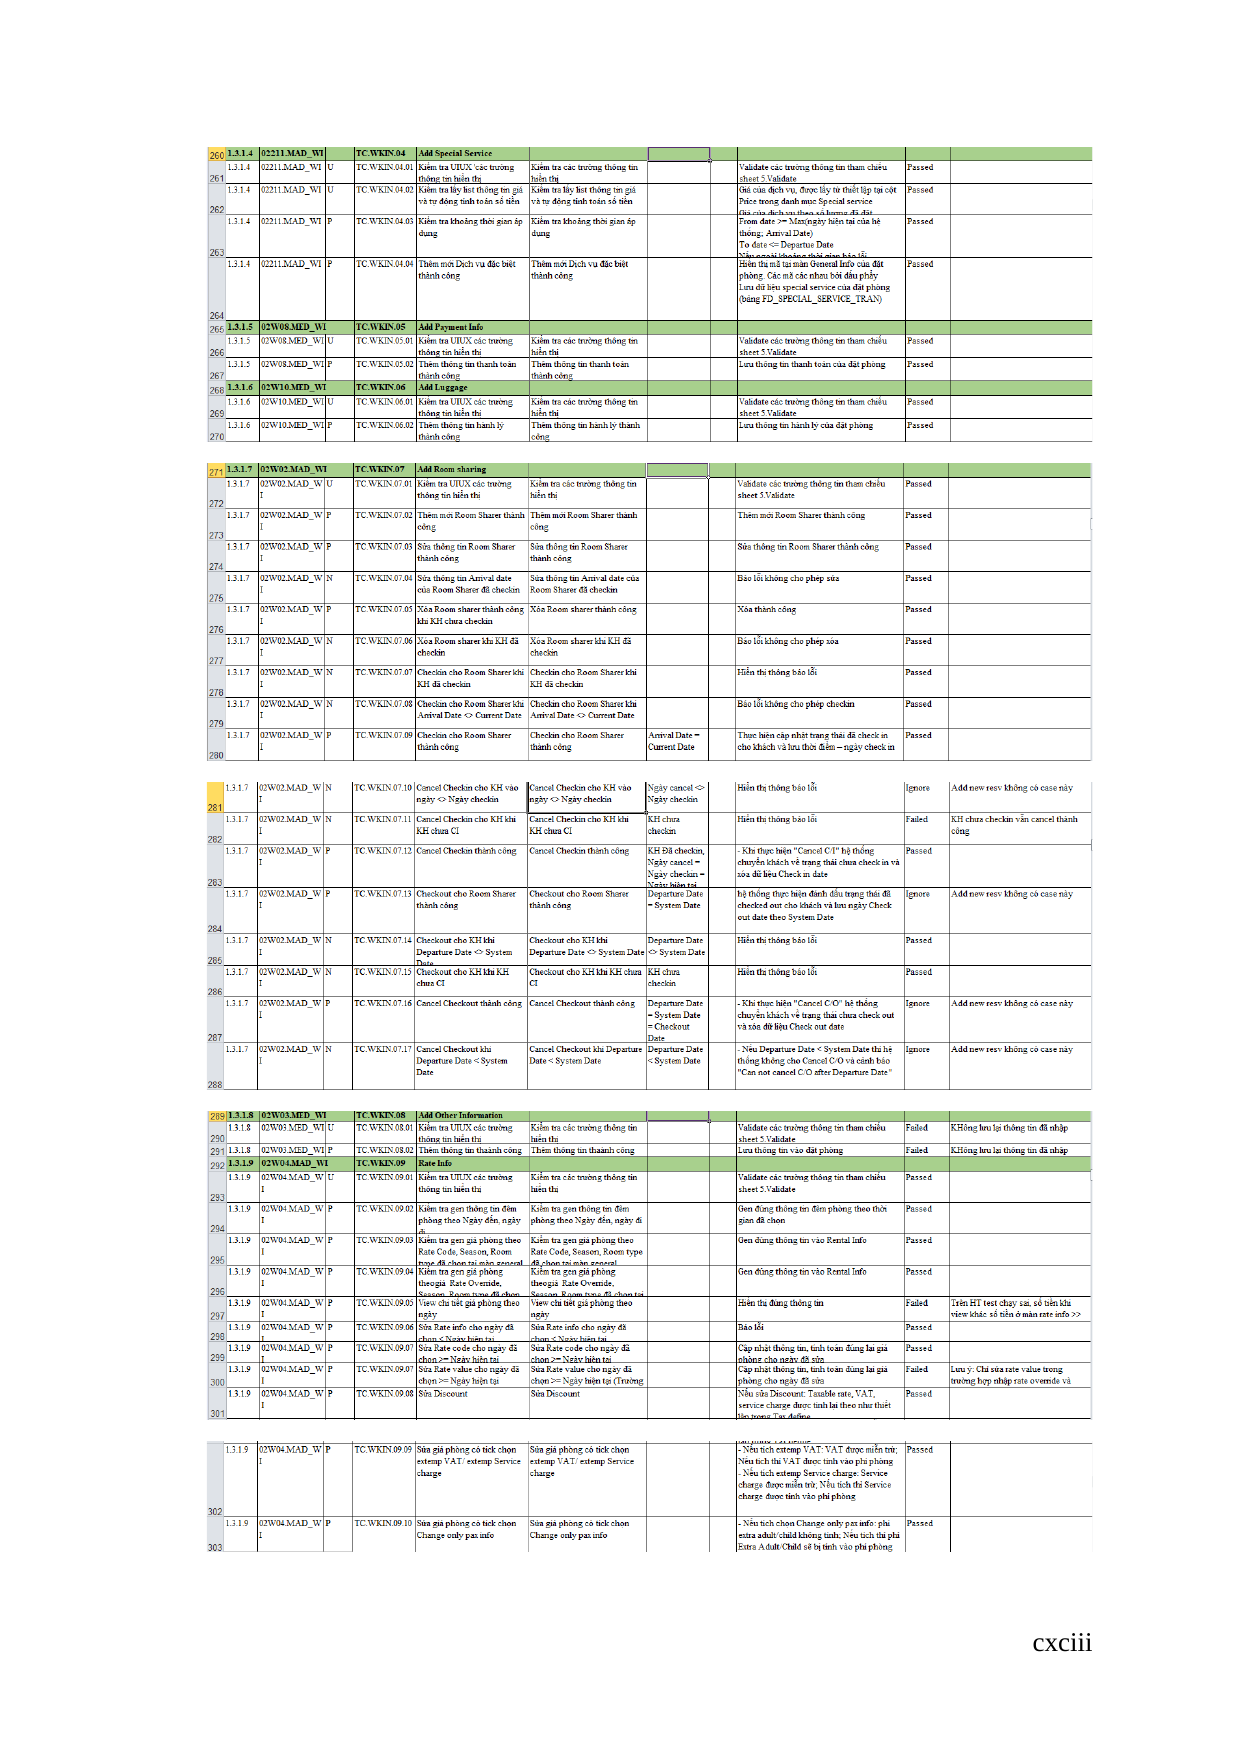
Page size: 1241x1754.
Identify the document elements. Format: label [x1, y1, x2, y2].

picture [206, 147, 1093, 442]
picture [206, 782, 1093, 1090]
picture [206, 1111, 1093, 1420]
picture [206, 463, 1093, 761]
picture [206, 1441, 1093, 1552]
